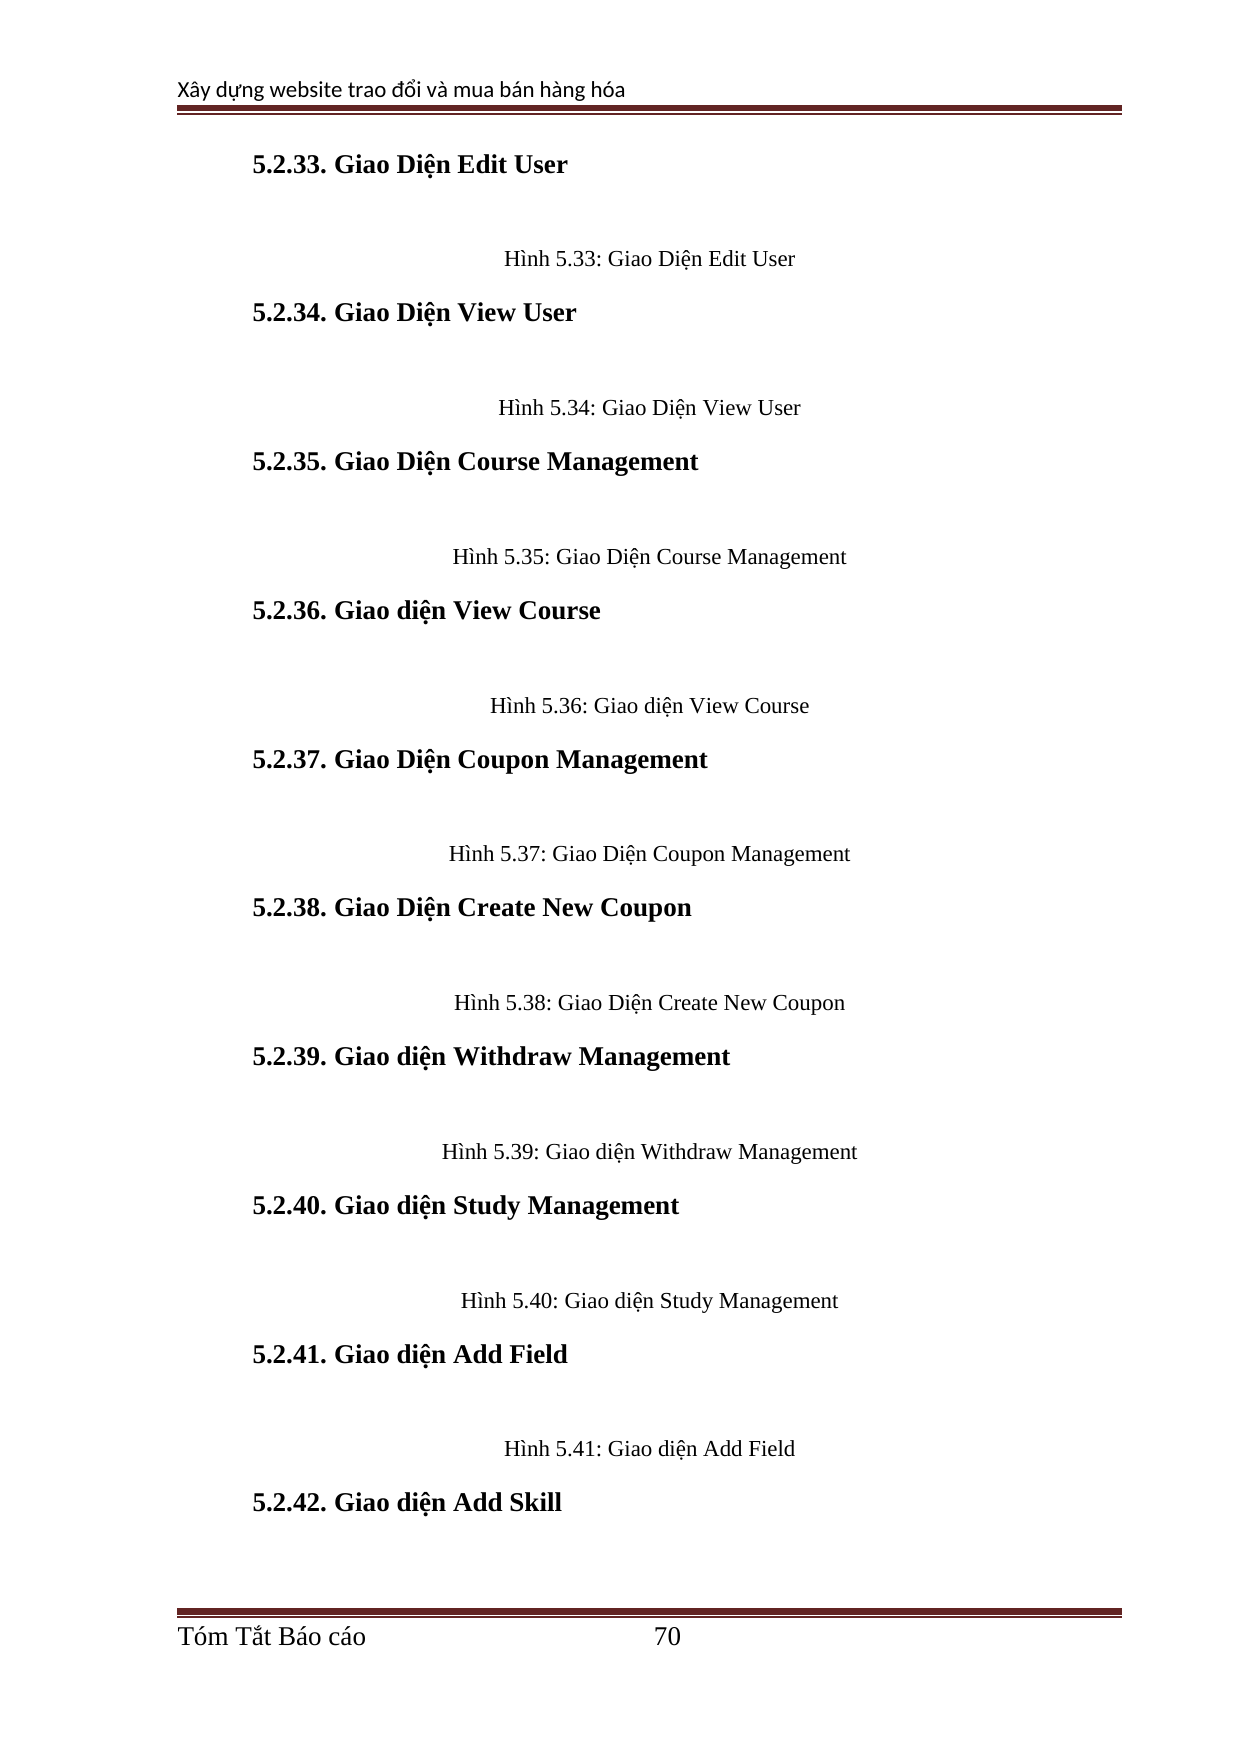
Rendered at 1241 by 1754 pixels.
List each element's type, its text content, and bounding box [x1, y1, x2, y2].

list Giao diện View Course [252, 594, 1122, 625]
list Giao diện Add Skill [252, 1486, 1122, 1518]
list Giao Diện View User [252, 296, 1122, 328]
text Hình 5.36: Giao diện View Course [177, 692, 1122, 718]
list Giao diện Withdraw Management [252, 1040, 1122, 1071]
text Hình 5.37: Giao Diện Coupon Management [177, 840, 1122, 867]
list Giao Diện Edit User [252, 148, 1122, 179]
text Hình 5.41: Giao diện Add Field [177, 1435, 1122, 1462]
text Hình 5.39: Giao diện Withdraw Management [177, 1138, 1122, 1164]
list Giao Diện Course Management [252, 445, 1122, 476]
text Hình 5.40: Giao diện Study Management [177, 1287, 1122, 1313]
text Hình 5.33: Giao Diện Edit User [177, 245, 1122, 272]
text Hình 5.38: Giao Diện Create New Coupon [177, 989, 1122, 1016]
list Giao diện Add Field [252, 1338, 1122, 1369]
list Giao Diện Coupon Management [252, 743, 1122, 774]
list Giao diện Study Management [252, 1189, 1122, 1220]
list Giao Diện Create New Coupon [252, 891, 1122, 923]
text Hình 5.34: Giao Diện View User [177, 394, 1122, 421]
text Hình 5.35: Giao Diện Course Management [177, 543, 1122, 569]
